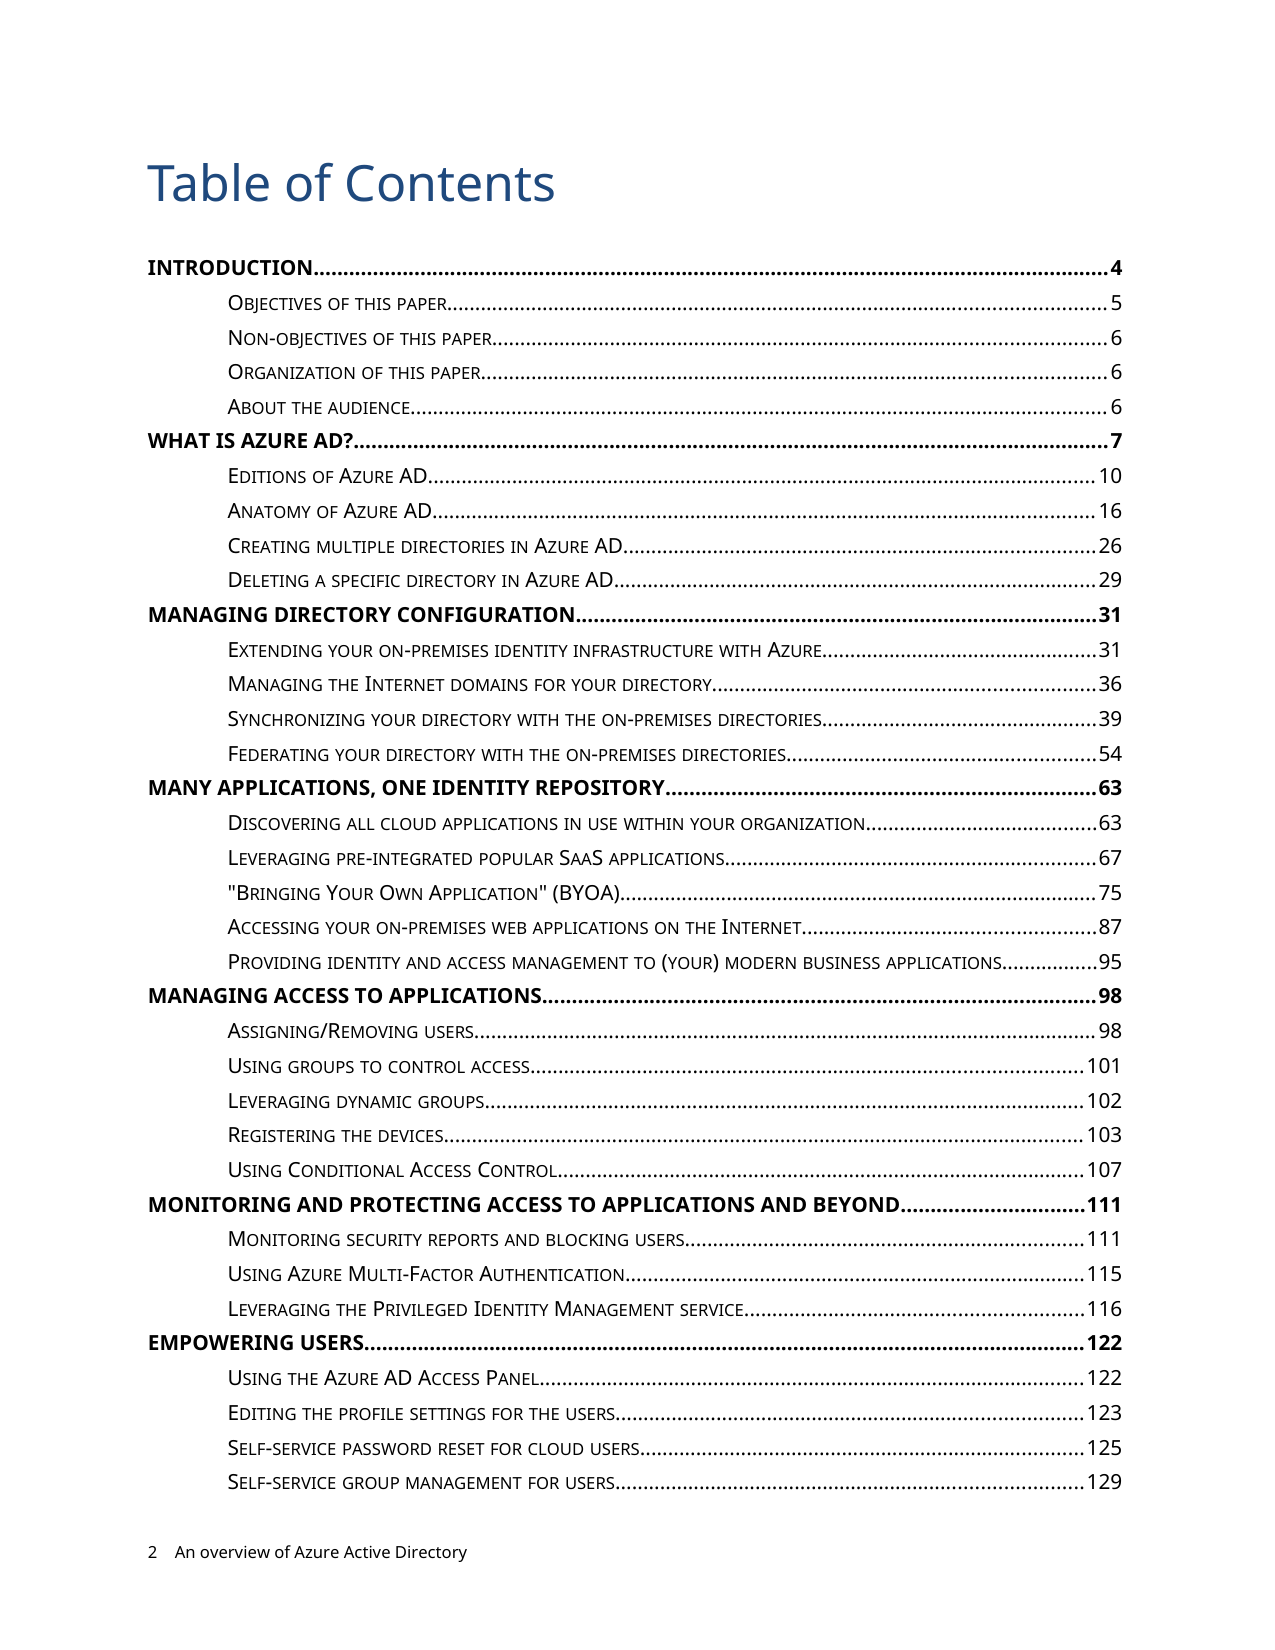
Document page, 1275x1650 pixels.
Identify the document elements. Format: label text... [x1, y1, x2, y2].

text Self-service group management for users 129 [227, 1467, 1127, 1496]
text Organization of this paper 6 [227, 357, 1127, 386]
text Leveraging dynamic groups 102 [227, 1086, 1127, 1114]
text Using Conditional Access Control 107 [227, 1155, 1127, 1183]
text What is Azure AD? 7 [148, 427, 1127, 455]
text Creating multiple directories in Azure AD 26 [227, 531, 1127, 559]
text "Bringing Your Own Application" (BYOA) 75 [227, 878, 1127, 906]
text Monitoring security reports and blocking users 111 [227, 1224, 1127, 1253]
text Leveraging pre-integrated popular SaaS applications 67 [227, 843, 1127, 871]
text About the audience 6 [227, 392, 1127, 420]
text Objectives of this paper 5 [227, 288, 1127, 316]
text Managing the Internet domains for your directory 36 [227, 669, 1127, 698]
text Synchronizing your directory with the on-premises directories 39 [227, 704, 1127, 733]
text Registering the devices 103 [227, 1120, 1127, 1149]
text Introduction 4 [148, 253, 1127, 282]
text Empowering users 122 [148, 1328, 1127, 1357]
text Using Azure Multi-Factor Authentication 115 [227, 1259, 1127, 1288]
text Leveraging the Privileged Identity Management service 116 [227, 1294, 1127, 1322]
text Providing identity and access management to (your) modern business applications 95 [227, 947, 1127, 975]
text Using groups to control access 101 [227, 1051, 1127, 1079]
text Discovering all cloud applications in use within your organization 63 [227, 808, 1127, 837]
text Editions of Azure AD 10 [227, 461, 1127, 490]
text Many applications, one identity repository 63 [148, 773, 1127, 802]
text Managing access to applications 98 [148, 982, 1127, 1010]
text Extending your on-premises identity infrastructure with Azure 31 [227, 635, 1127, 663]
text Non-objectives of this paper 6 [227, 323, 1127, 351]
text Using the Azure AD Access Panel 122 [227, 1363, 1127, 1392]
text Accessing your on-premises web applications on the Internet 87 [227, 912, 1127, 941]
text Editing the profile settings for the users 123 [227, 1398, 1127, 1426]
text Self-service password reset for cloud users 125 [227, 1433, 1127, 1461]
text Deleting a specific directory in Azure AD 29 [227, 565, 1127, 594]
text Federating your directory with the on-premises directories 54 [227, 739, 1127, 767]
text Managing directory configuration 31 [148, 600, 1127, 628]
text Monitoring and protecting access to applications and beyond 111 [148, 1190, 1127, 1218]
text Anatomy of Azure AD 16 [227, 496, 1127, 524]
text Table of Contents [148, 148, 1127, 216]
text Assigning/Removing users 98 [227, 1016, 1127, 1045]
